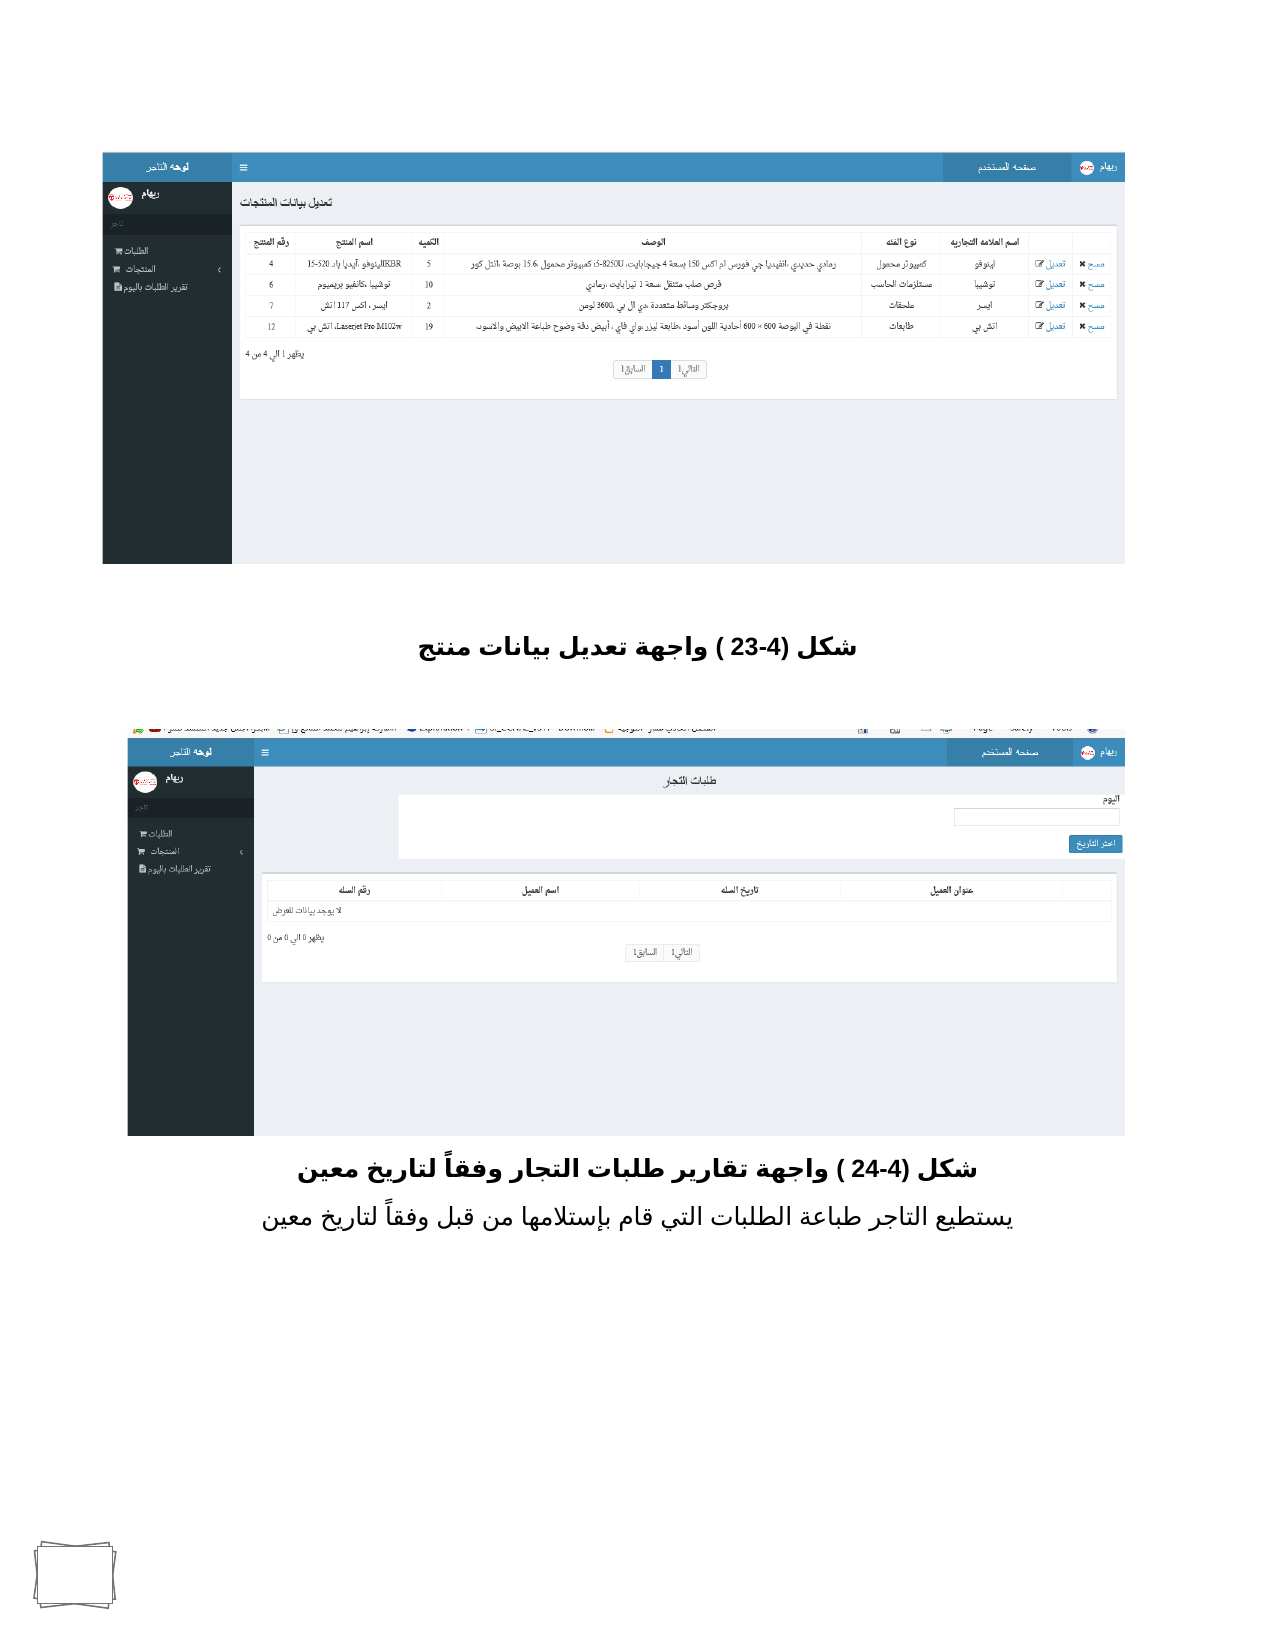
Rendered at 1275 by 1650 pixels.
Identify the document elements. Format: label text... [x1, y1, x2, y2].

text يستطيع التاجر طباعة الطلبات التي قام بإستلامها من قبل وفقاً لتاريخ معين [150, 1202, 1125, 1230]
picture [127, 729, 1125, 1136]
picture [102, 150, 1125, 564]
text شكل (4-24 ) واجهة تقارير طلبات التجار وفقاً لتاريخ معين [150, 1154, 1125, 1183]
text شكل (4-23 ) واجهة تعديل بيانات منتج [150, 632, 1125, 661]
